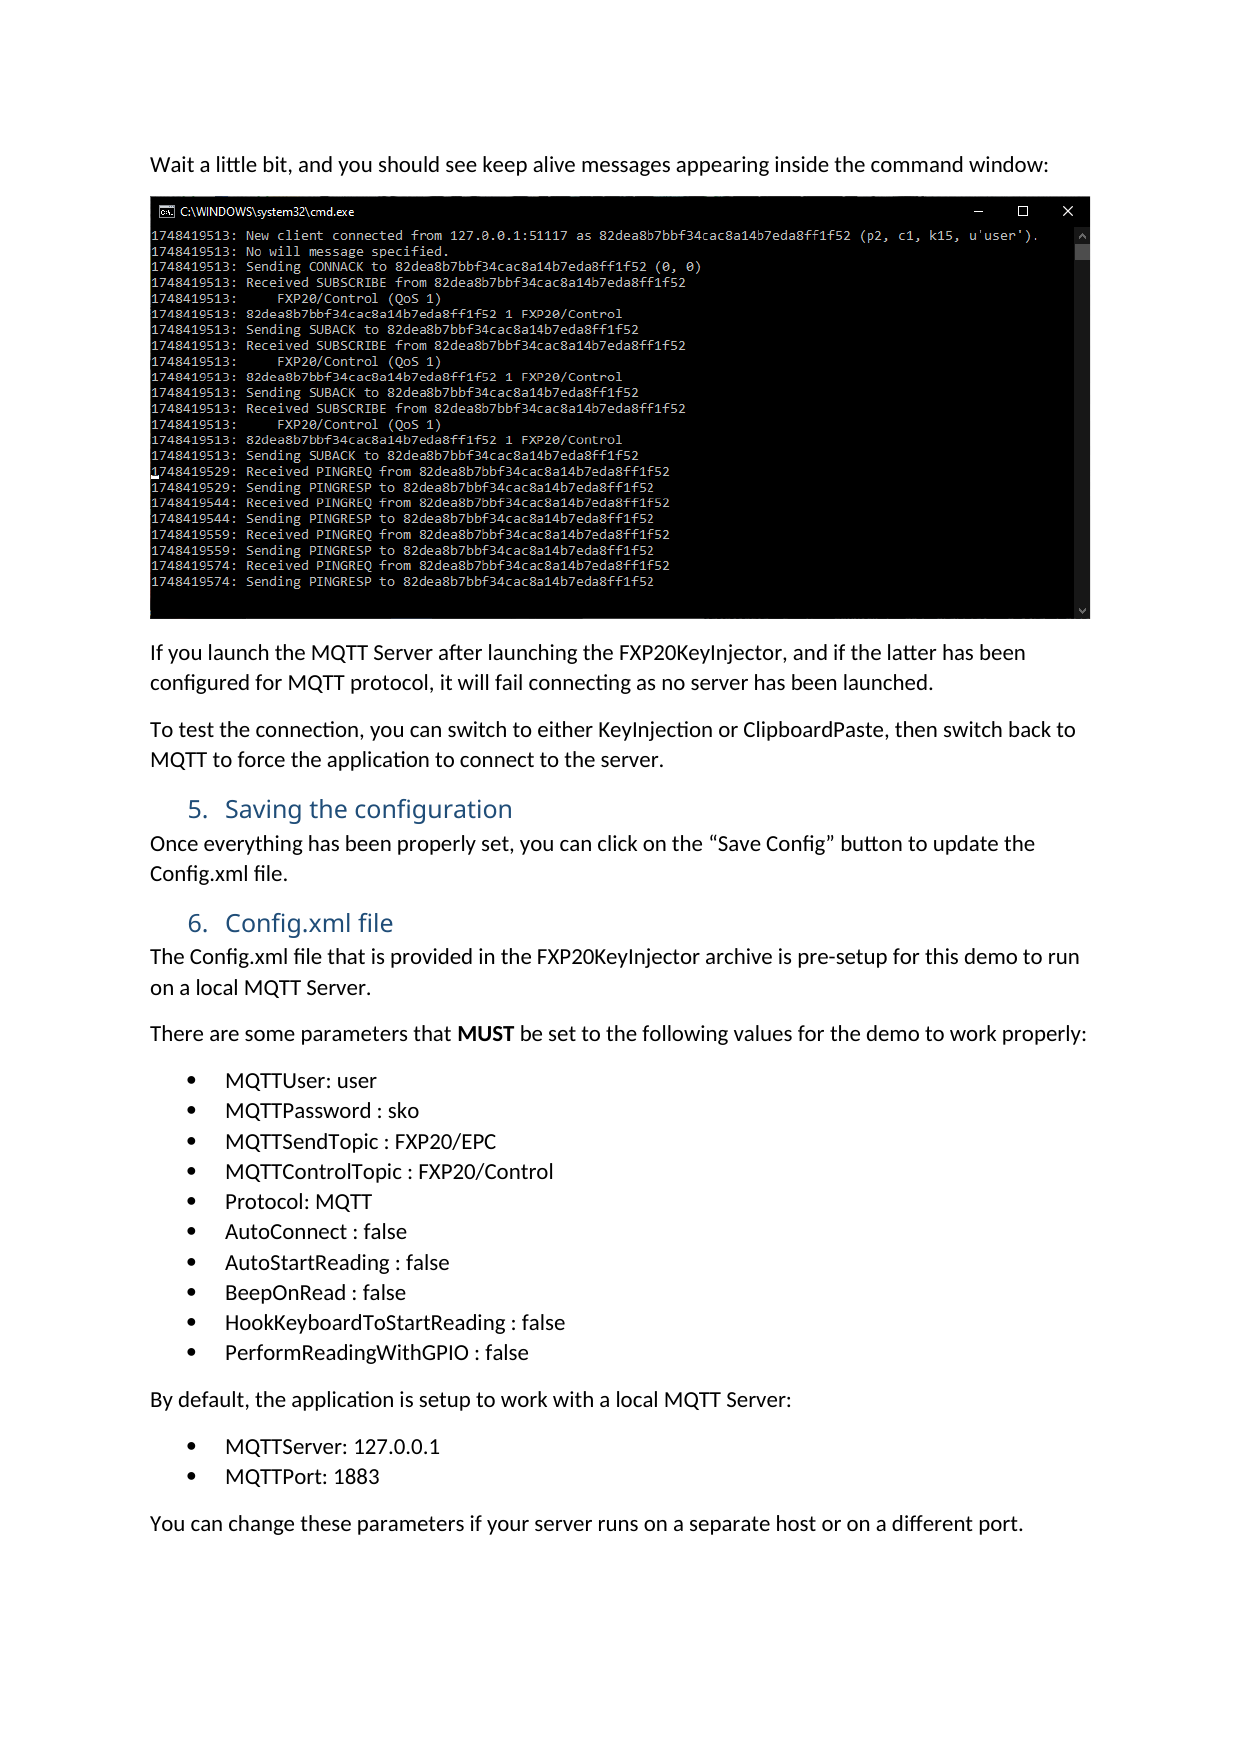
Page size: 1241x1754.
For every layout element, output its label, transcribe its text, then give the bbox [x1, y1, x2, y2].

text Once everything has been properly set, you can click on the “Save Config” button to update the Config.xml file. [150, 829, 1090, 887]
list AutoConnect : false [187, 1217, 1090, 1246]
list BeepOnRead : false [187, 1278, 1090, 1306]
text To test the connection, you can switch to either KeyInjection or ClipboardPaste, then switch back to MQTT to force the application to connect to the server. [150, 715, 1090, 773]
list MQTTServer: 127.0.0.1 [187, 1432, 1090, 1460]
list Protocol: MQTT [187, 1187, 1090, 1215]
list MQTTSendTopic : FXP20/EPC [187, 1127, 1090, 1155]
text You can change these parameters if your server runs on a separate host or on a different port. [150, 1509, 1090, 1537]
list PerformReadingWithGPIO : false [187, 1338, 1090, 1366]
text Wait a little bit, and you should see keep alive messages appearing inside the command window: [150, 150, 1090, 178]
list MQTTPassword : sko [187, 1097, 1090, 1125]
text There are some parameters that MUST be set to the following values for the demo to work properly: [150, 1019, 1090, 1048]
picture [150, 196, 1091, 619]
subtitle Config.xml file [187, 906, 1090, 940]
list MQTTControlTopic : FXP20/Control [187, 1157, 1090, 1185]
list MQTTUser: user [187, 1066, 1090, 1094]
text The Config.xml file that is provided in the FXP20KeyInjector archive is pre-setup for this demo to run on a local MQTT Server. [150, 942, 1090, 1001]
subtitle Saving the configuration [187, 792, 1090, 826]
text If you launch the MQTT Server after launching the FXP20KeyInjector, and if the latter has been configured for MQTT protocol, it will fail connecting as no server has been launched. [150, 638, 1090, 696]
text By default, the application is setup to work with a local MQTT Server: [150, 1385, 1090, 1413]
list MQTTPort: 1883 [187, 1462, 1090, 1490]
list HookKeyboardToStartReading : false [187, 1308, 1090, 1336]
list AutoStartReading : false [187, 1248, 1090, 1276]
